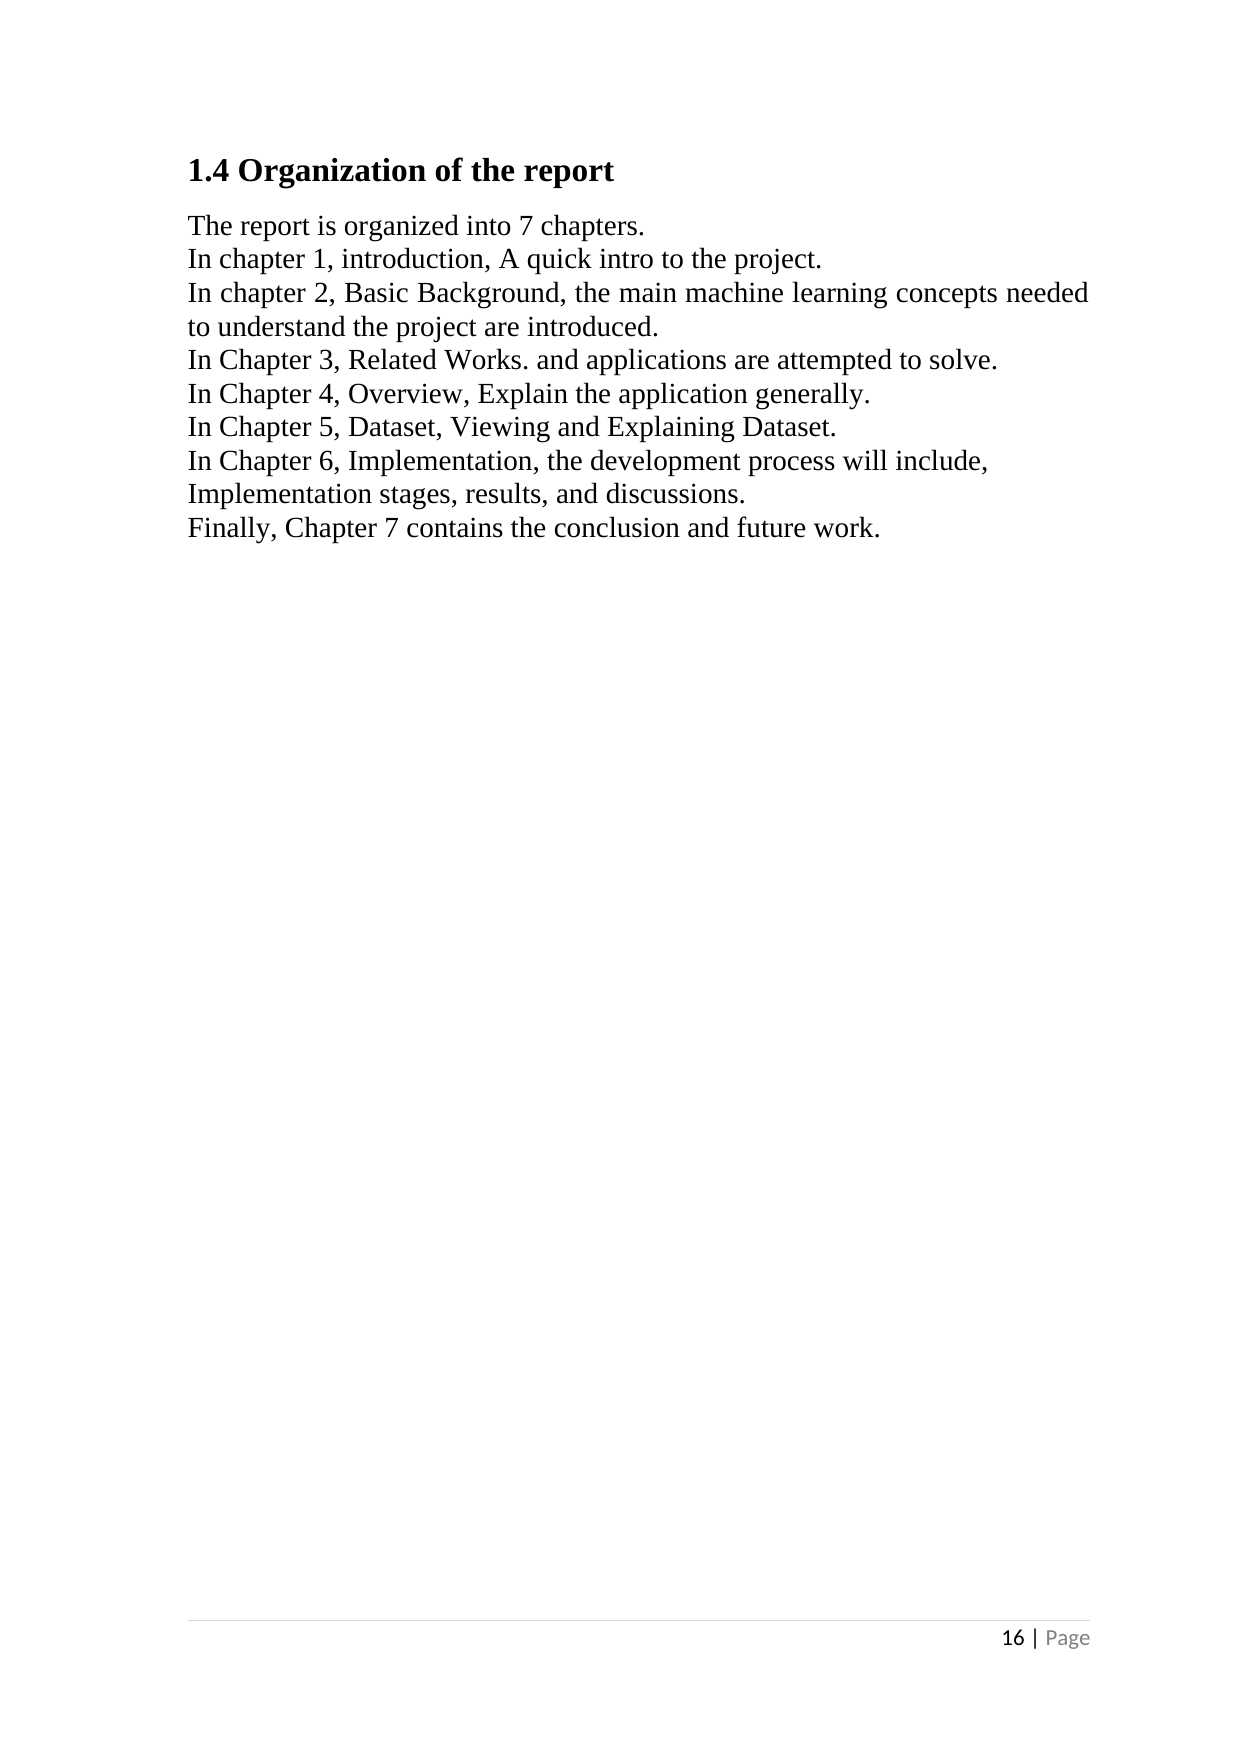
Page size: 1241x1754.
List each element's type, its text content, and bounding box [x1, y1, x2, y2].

text In chapter 2, Basic Background, the main machine learning concepts needed to understand the project are introduced. [187, 275, 1090, 342]
text The report is organized into 7 chapters. [187, 208, 1090, 242]
text 1.4 Organization of the report [187, 150, 1090, 188]
text In Chapter 4, Overview, Explain the application generally. [187, 376, 1090, 409]
text In Chapter 6, Implementation, the development process will include, [187, 443, 1090, 476]
text In Chapter 3, Related Works. and applications are attempted to solve. [187, 342, 1090, 376]
text In Chapter 5, Dataset, Viewing and Explaining Dataset. [187, 409, 1090, 443]
text Finally, Chapter 7 contains the conclusion and future work. [187, 510, 1090, 543]
text In chapter 1, introduction, A quick intro to the project. [187, 242, 1090, 275]
text Implementation stages, results, and discussions. [187, 476, 1090, 510]
